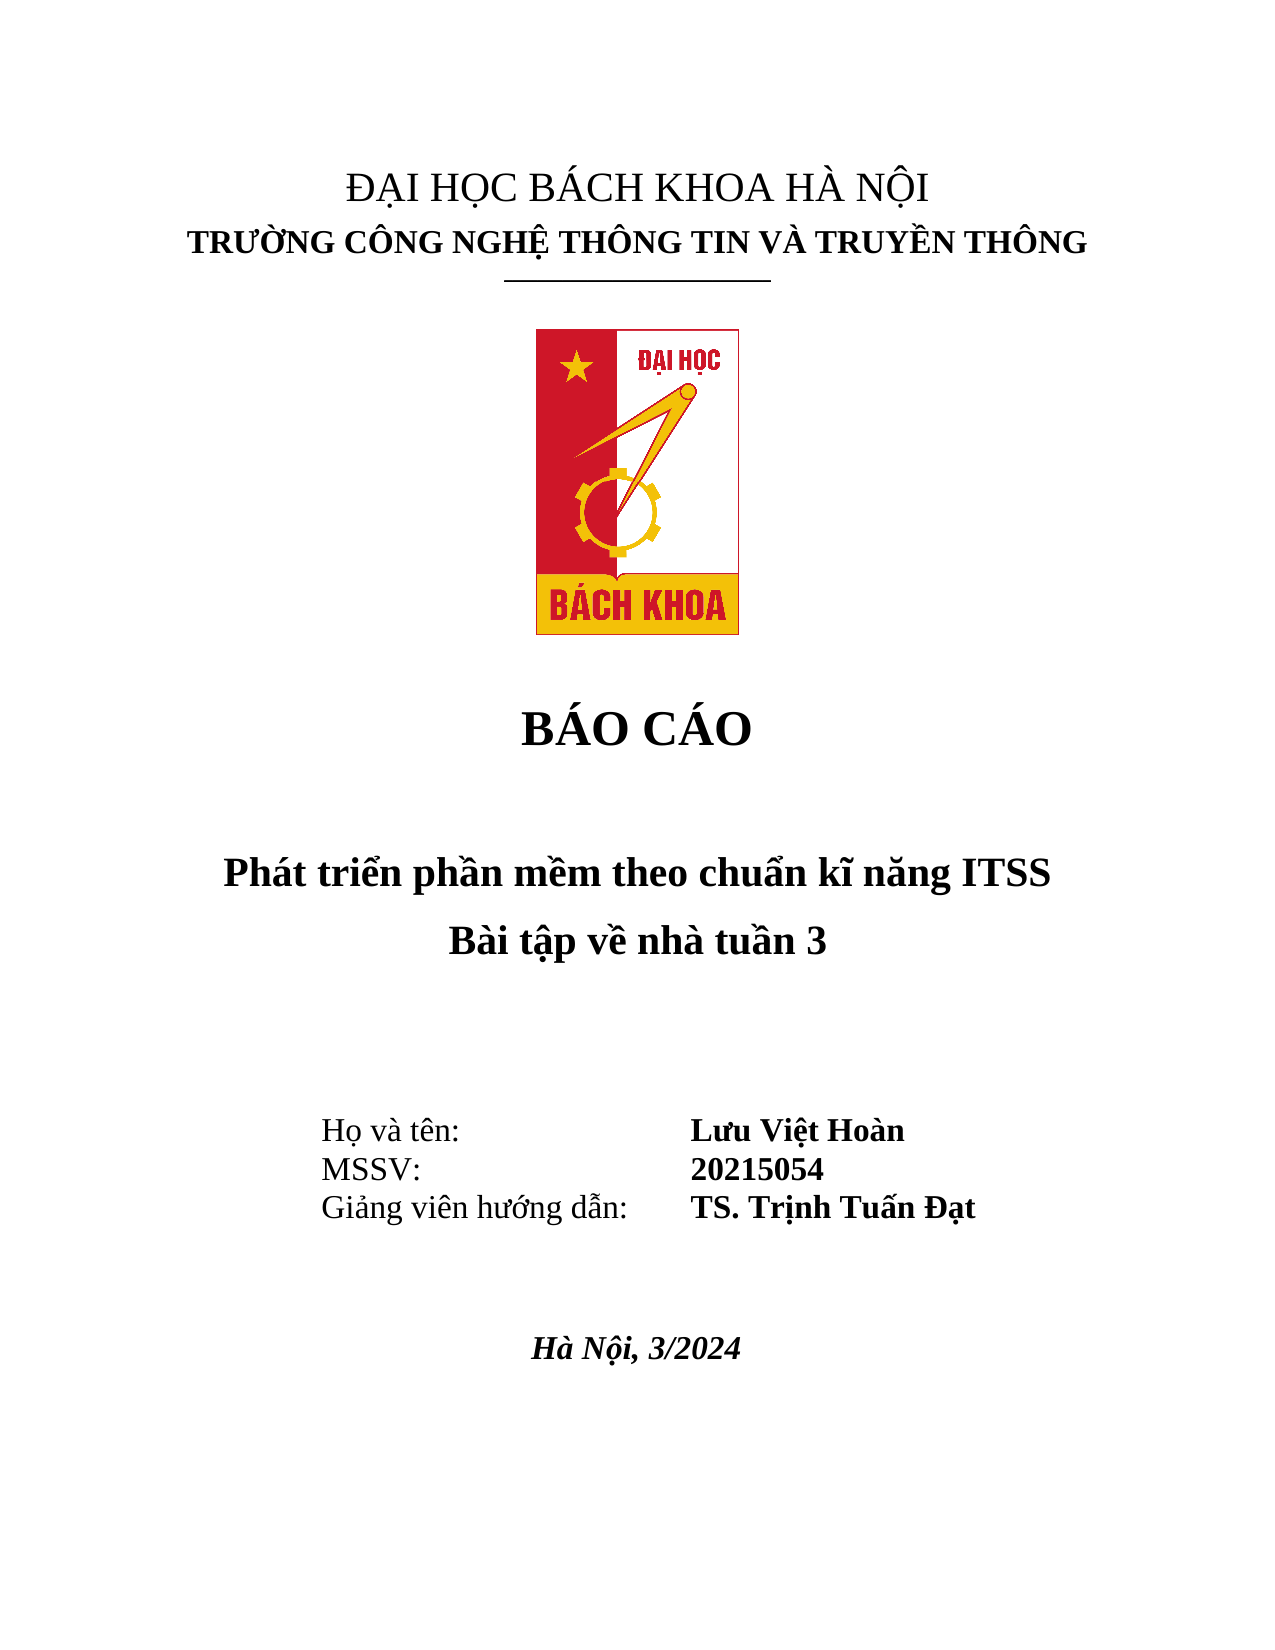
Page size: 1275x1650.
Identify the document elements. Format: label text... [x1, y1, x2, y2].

table_cell MSSV: [310, 1149, 679, 1187]
table_cell Giảng viên hướng dẫn: [310, 1187, 679, 1226]
text TRƯỜNG CÔNG NGHỆ THÔNG TIN VÀ TRUYỀN THÔNG [150, 222, 1125, 261]
table_cell 20215054 [679, 1149, 1126, 1187]
table_cell TS. Trịnh Tuấn Đạt [679, 1187, 1126, 1226]
table_header Lưu Việt Hoàn [679, 1111, 1126, 1149]
text ĐẠI HỌC BÁCH KHOA HÀ NỘI [150, 162, 1125, 210]
text BÁO CÁO [150, 698, 1125, 756]
text ________________________________ [150, 264, 1125, 283]
picture [536, 329, 739, 635]
text Bài tập về nhà tuần 3 [150, 916, 1125, 964]
table_header Họ và tên: [310, 1111, 679, 1149]
text Hà Nội, 3/2024 [150, 1328, 1125, 1366]
text Phát triển phần mềm theo chuẩn kĩ năng ITSS [150, 847, 1125, 895]
